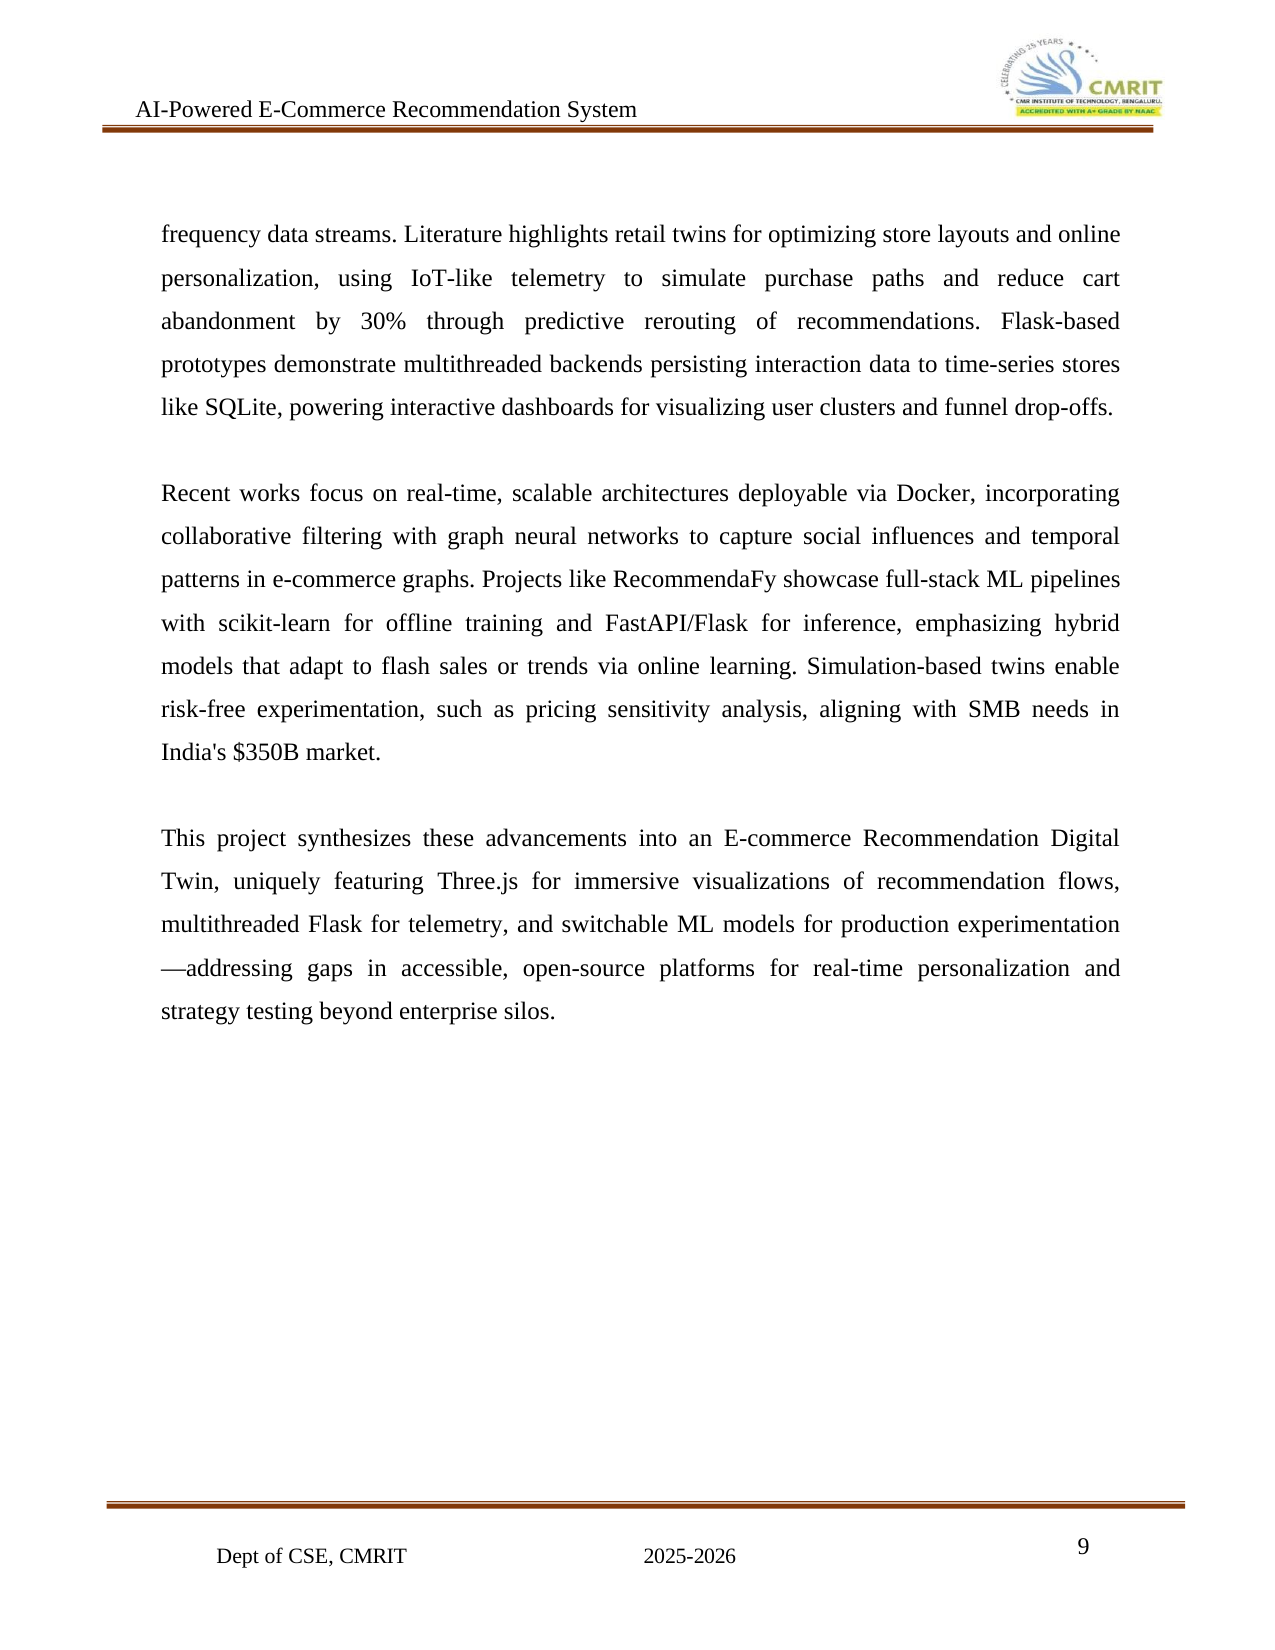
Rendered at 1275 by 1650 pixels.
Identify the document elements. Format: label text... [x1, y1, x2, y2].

text frequency data streams. Literature highlights retail twins for optimizing store layouts and online personalization, using IoT-like telemetry to simulate purchase paths and reduce cart abandonment by 30% through predictive rerouting of recommendations. Flask-based prototypes demonstrate multithreaded backends persisting interaction data to time-series stores like SQLite, powering interactive dashboards for visualizing user clusters and funnel drop-offs.​ [161, 219, 1121, 421]
picture [996, 33, 1166, 120]
text Recent works focus on real-time, scalable architectures deployable via Docker, incorporating collaborative filtering with graph neural networks to capture social influences and temporal patterns in e-commerce graphs. Projects like RecommendaFy showcase full-stack ML pipelines with scikit-learn for offline training and FastAPI/Flask for inference, emphasizing hybrid models that adapt to flash sales or trends via online learning. Simulation-based twins enable risk-free experimentation, such as pricing sensitivity analysis, aligning with SMB needs in India's $350B market.​ [161, 478, 1121, 766]
text This project synthesizes these advancements into an E-commerce Recommendation Digital Twin, uniquely featuring Three.js for immersive visualizations of recommendation flows, multithreaded Flask for telemetry, and switchable ML models for production experimentation—addressing gaps in accessible, open-source platforms for real-time personalization and strategy testing beyond enterprise silos. [161, 823, 1121, 1024]
